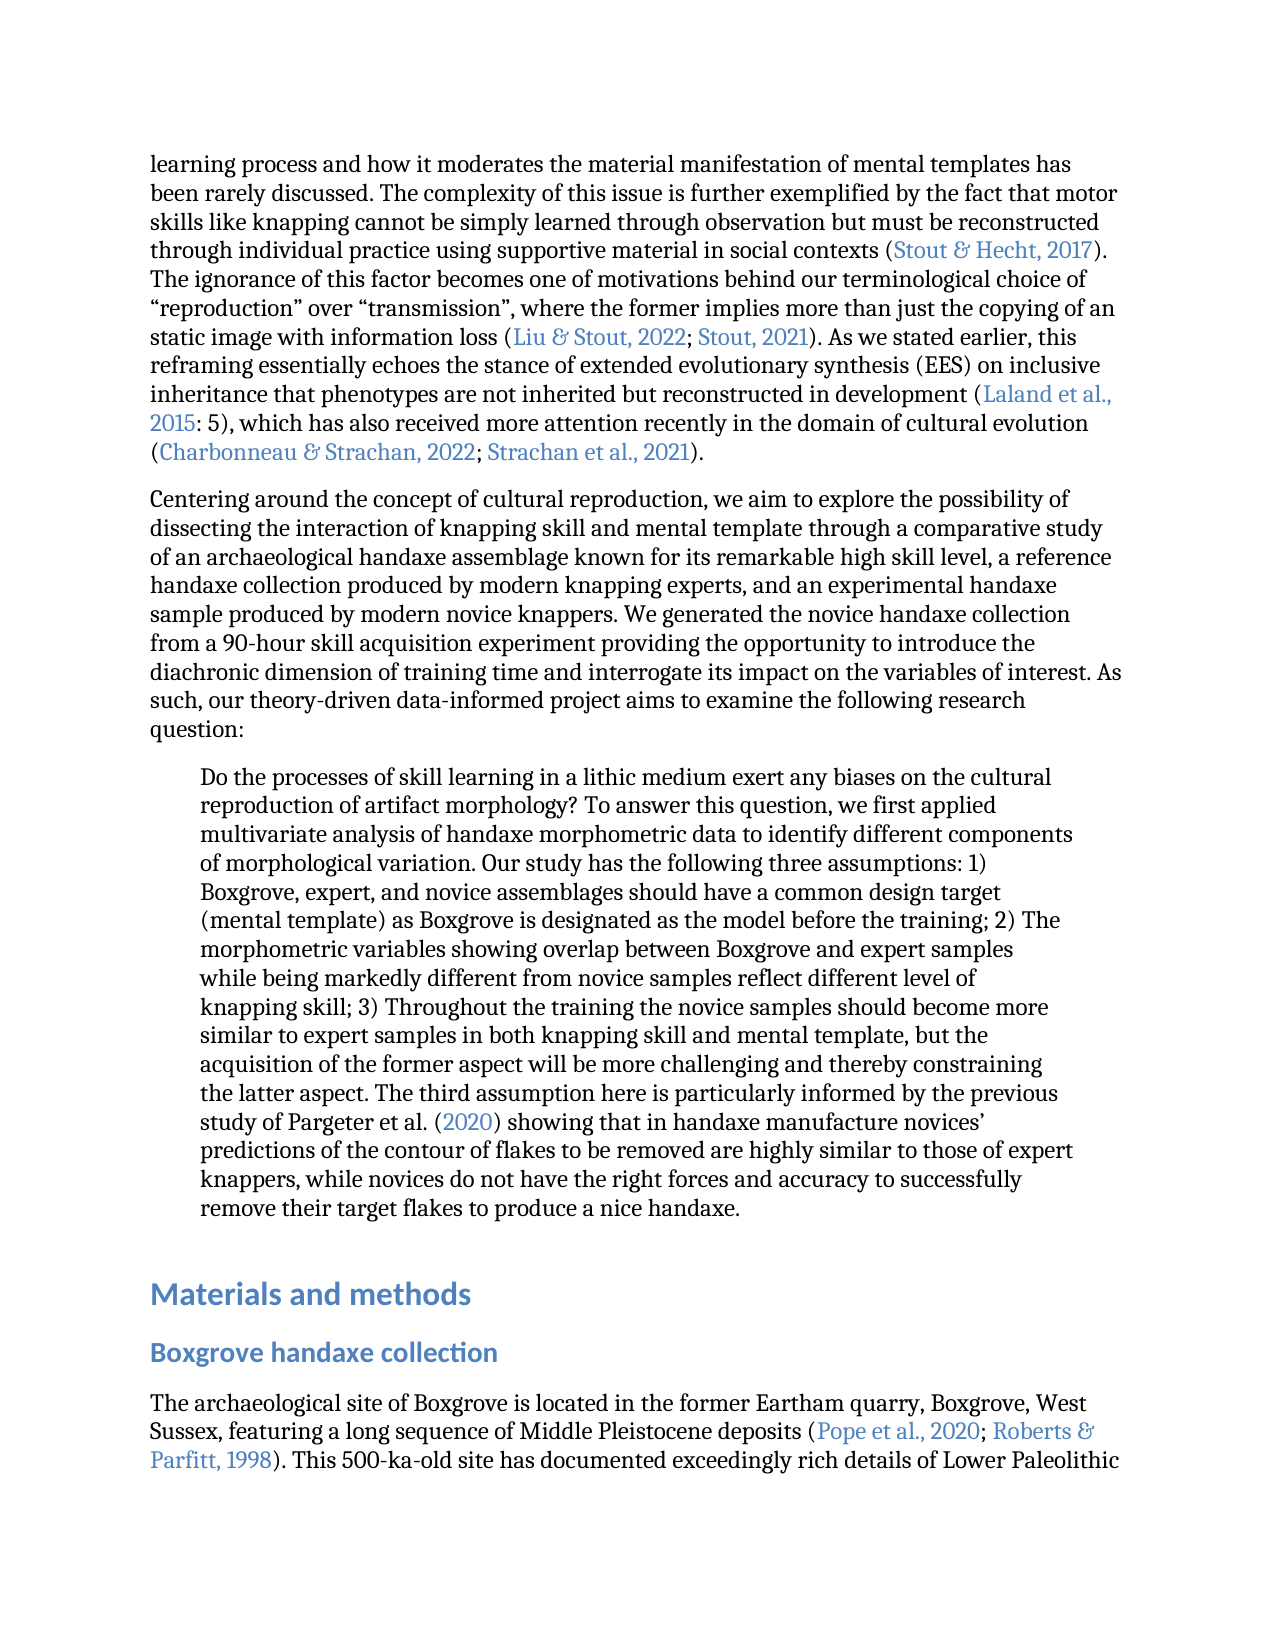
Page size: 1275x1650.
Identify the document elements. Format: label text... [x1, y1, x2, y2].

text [150, 150, 1125, 466]
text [150, 1388, 1125, 1475]
text Do the processes of skill learning in a lithic medium exert any biases on the cultural reproduction of artifact morphology? To answer this question, we first applied multivariate analysis of handaxe morphometric data to identify different components of morphological variation. Our study has the following three assumptions: 1) Boxgrove, expert, and novice assemblages should have a common design target (mental template) as Boxgrove is designated as the model before the training; 2) The morphometric variables showing overlap between Boxgrove and expert samples while being markedly different from novice samples reflect different level of knapping skill; 3) Throughout the training the novice samples should become more similar to expert samples in both knapping skill and mental template, but the acquisition of the former aspect will be more challenging and thereby constraining the latter aspect. The third assumption here is particularly informed by the previous study of Pargeter et al. (2020) showing that in handaxe manufacture novices’ predictions of the contour of flakes to be removed are highly similar to those of expert knappers, while novices do not have the right forces and accuracy to successfully remove their target flakes to produce a nice handaxe. [200, 762, 1075, 1222]
text Centering around the concept of cultural reproduction, we aim to explore the possibility of dissecting the interaction of knapping skill and mental template through a comparative study of an archaeological handaxe assemblage known for its remarkable high skill level, a reference handaxe collection produced by modern knapping experts, and an experimental handaxe sample produced by modern novice knappers. We generated the novice handaxe collection from a 90-hour skill acquisition experiment providing the opportunity to introduce the diachronic dimension of training time and interrogate its impact on the variables of interest. As such, our theory-driven data-informed project aims to examine the following research question: [150, 485, 1125, 744]
subtitle Boxgrove handaxe collection [150, 1334, 1125, 1370]
subtitle Materials and methods [150, 1272, 1125, 1313]
